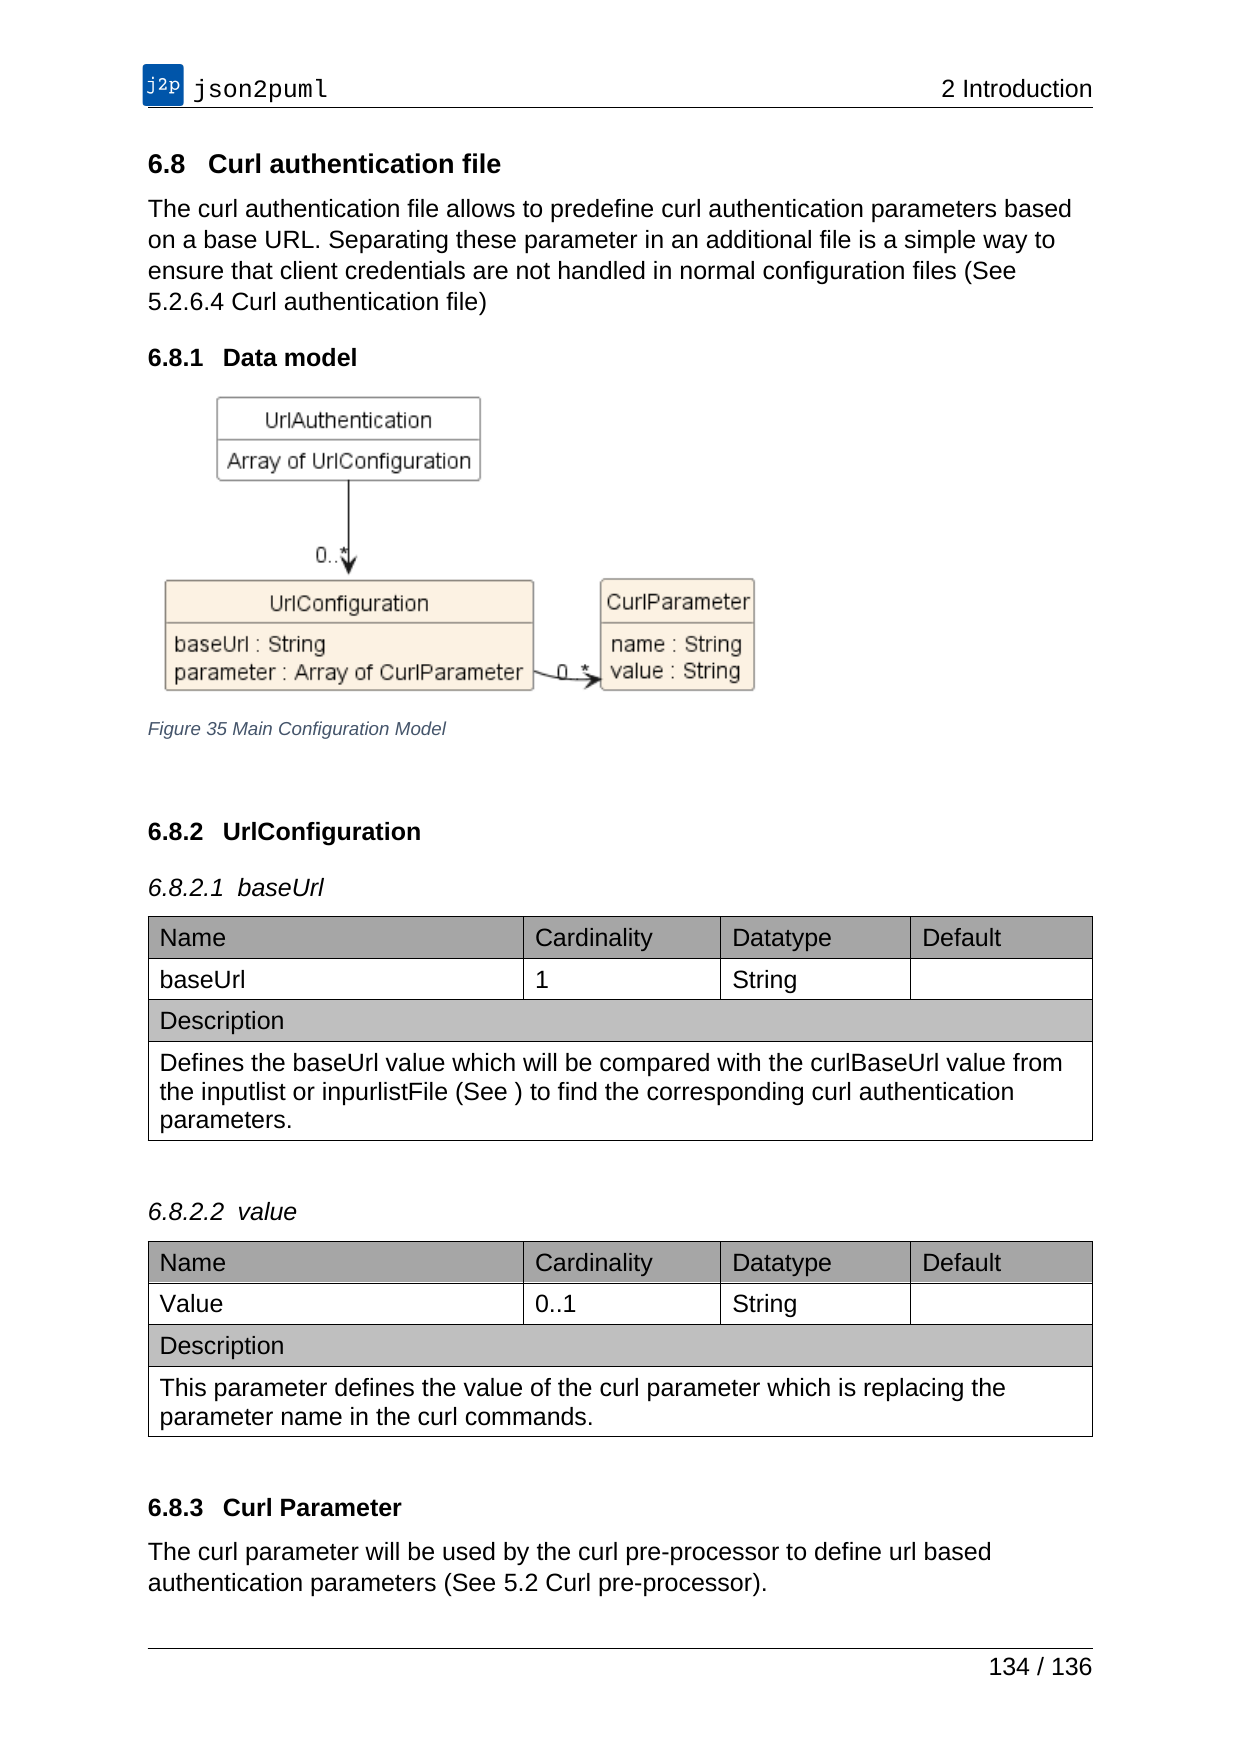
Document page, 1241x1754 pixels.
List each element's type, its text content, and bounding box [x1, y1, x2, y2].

subtitle baseUrl [148, 872, 1093, 901]
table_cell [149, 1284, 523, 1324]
picture [154, 386, 763, 699]
picture [142, 64, 184, 106]
text The curl authentication file allows to predefine curl authentication parameters based on a base URL. Separating these parameter in an additional file is a simple way to ensure that client credentials are not handled in normal configuration files (See 5.2.6.4 Curl authentication file) [148, 194, 1093, 316]
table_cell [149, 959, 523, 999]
text The curl parameter will be used by the curl pre-processor to define url based authentication parameters (See 5.2 Curl pre-processor). [148, 1537, 1093, 1597]
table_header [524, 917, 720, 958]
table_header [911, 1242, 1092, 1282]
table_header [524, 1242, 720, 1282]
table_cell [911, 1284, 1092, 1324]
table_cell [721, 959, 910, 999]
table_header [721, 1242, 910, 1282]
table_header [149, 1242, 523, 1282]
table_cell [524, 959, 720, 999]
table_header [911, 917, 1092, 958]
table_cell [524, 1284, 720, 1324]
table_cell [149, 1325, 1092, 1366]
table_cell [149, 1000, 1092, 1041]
text Figure 35 Main Configuration Model [148, 718, 1093, 739]
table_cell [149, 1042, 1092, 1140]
subtitle UrlConfiguration [148, 816, 1093, 845]
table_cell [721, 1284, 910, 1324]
subtitle Curl Parameter [148, 1493, 1093, 1522]
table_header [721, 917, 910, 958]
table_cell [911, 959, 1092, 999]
subtitle value [148, 1197, 1093, 1226]
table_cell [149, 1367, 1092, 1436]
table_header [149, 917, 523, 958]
subtitle Data model [148, 343, 1093, 372]
subtitle Curl authentication file [148, 148, 1093, 179]
